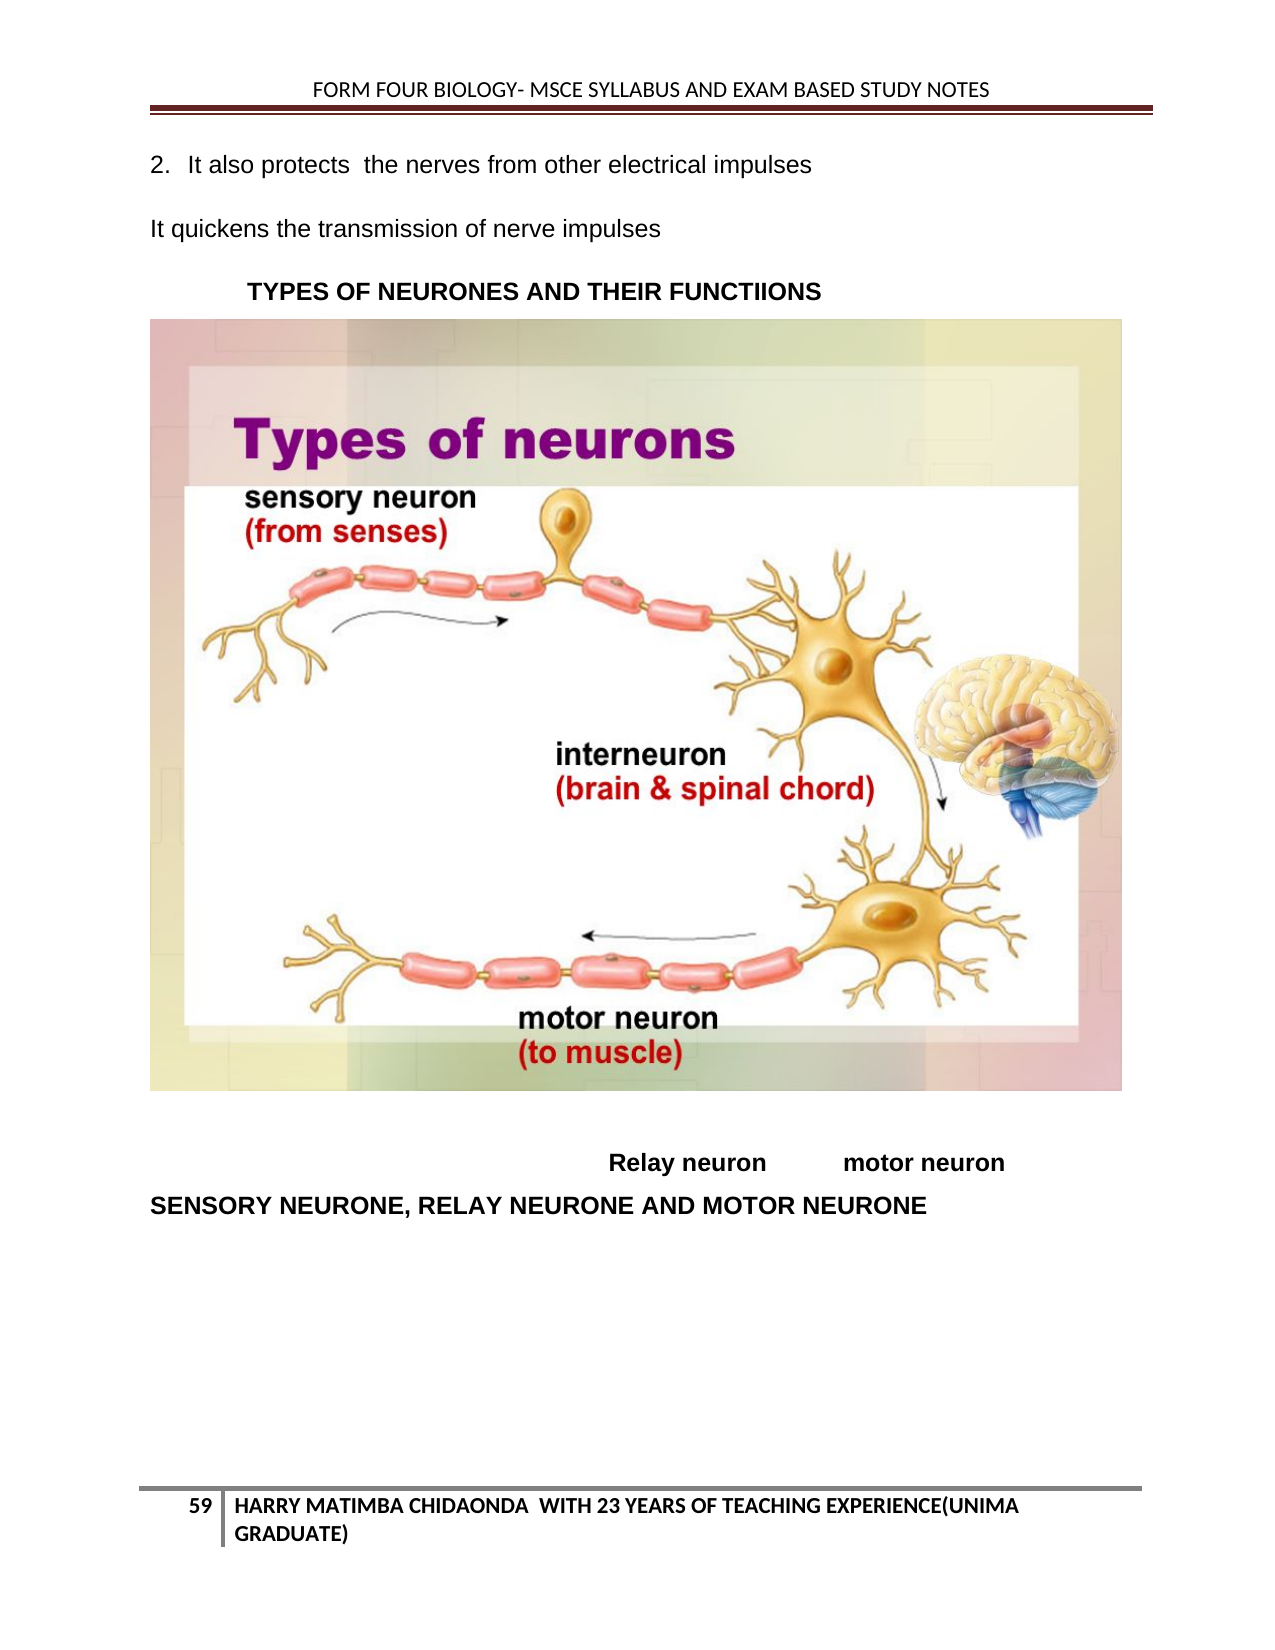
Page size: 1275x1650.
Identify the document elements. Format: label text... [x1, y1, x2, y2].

text TYPES OF NEURONES AND THEIR FUNCTIIONS [150, 277, 1153, 305]
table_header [139, 320, 1136, 1254]
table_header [139, 150, 1136, 277]
picture [150, 319, 1122, 1091]
